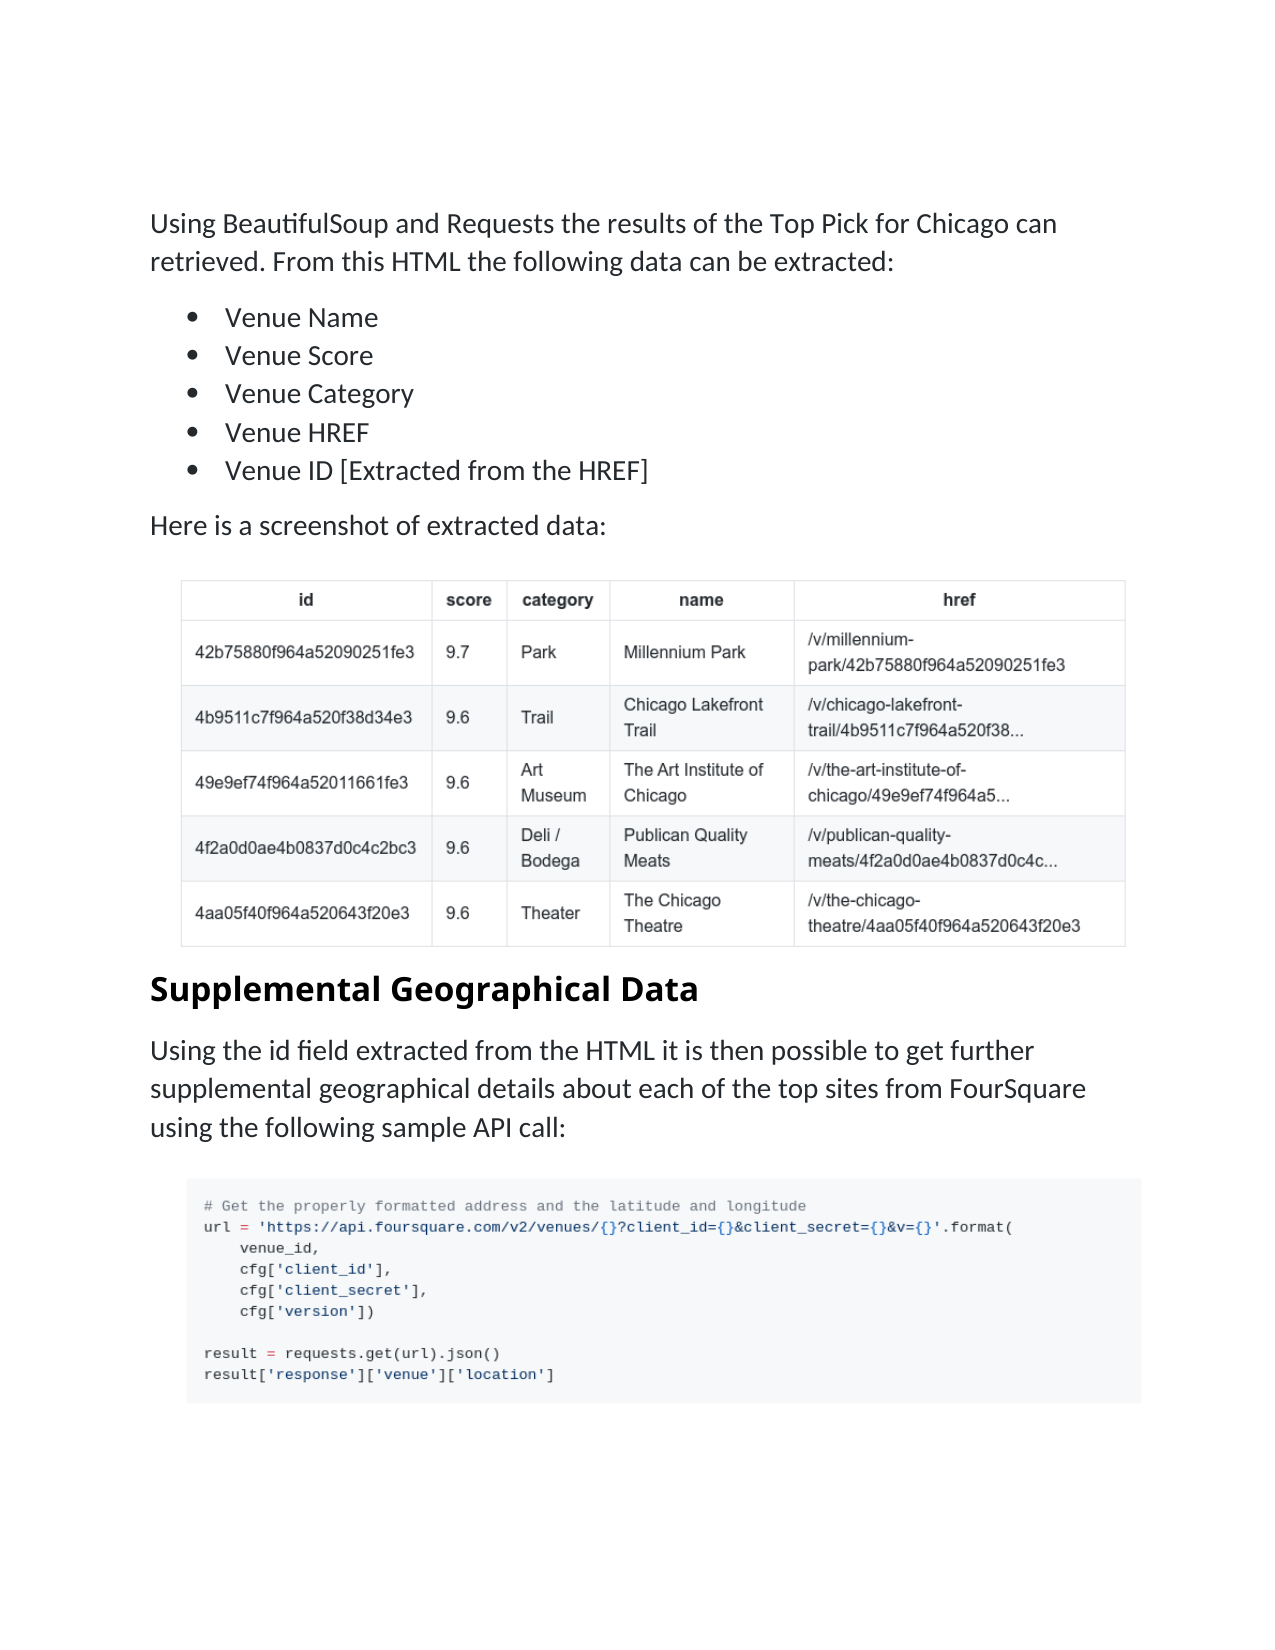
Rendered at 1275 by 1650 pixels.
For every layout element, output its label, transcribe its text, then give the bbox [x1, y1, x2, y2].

list Venue Category [187, 376, 1125, 411]
text Using BeautifulSoup and Requests the results of the Top Pick for Chicago can retrieved. From this HTML the following data can be extracted: [150, 205, 1125, 279]
text Supplemental Geographical Data [150, 563, 1125, 1012]
text Using the id field extracted from the HTML it is then possible to get further supplemental geographical details about each of the top sites from FourSquare using the following sample API call: [150, 1032, 1125, 1144]
list Venue ID [Extracted from the HREF] [187, 452, 1125, 488]
list Venue HREF [187, 414, 1125, 449]
text Here is a screenshot of extracted data: [150, 507, 1125, 543]
list Venue Score [187, 337, 1125, 373]
list Venue Name [187, 299, 1125, 334]
